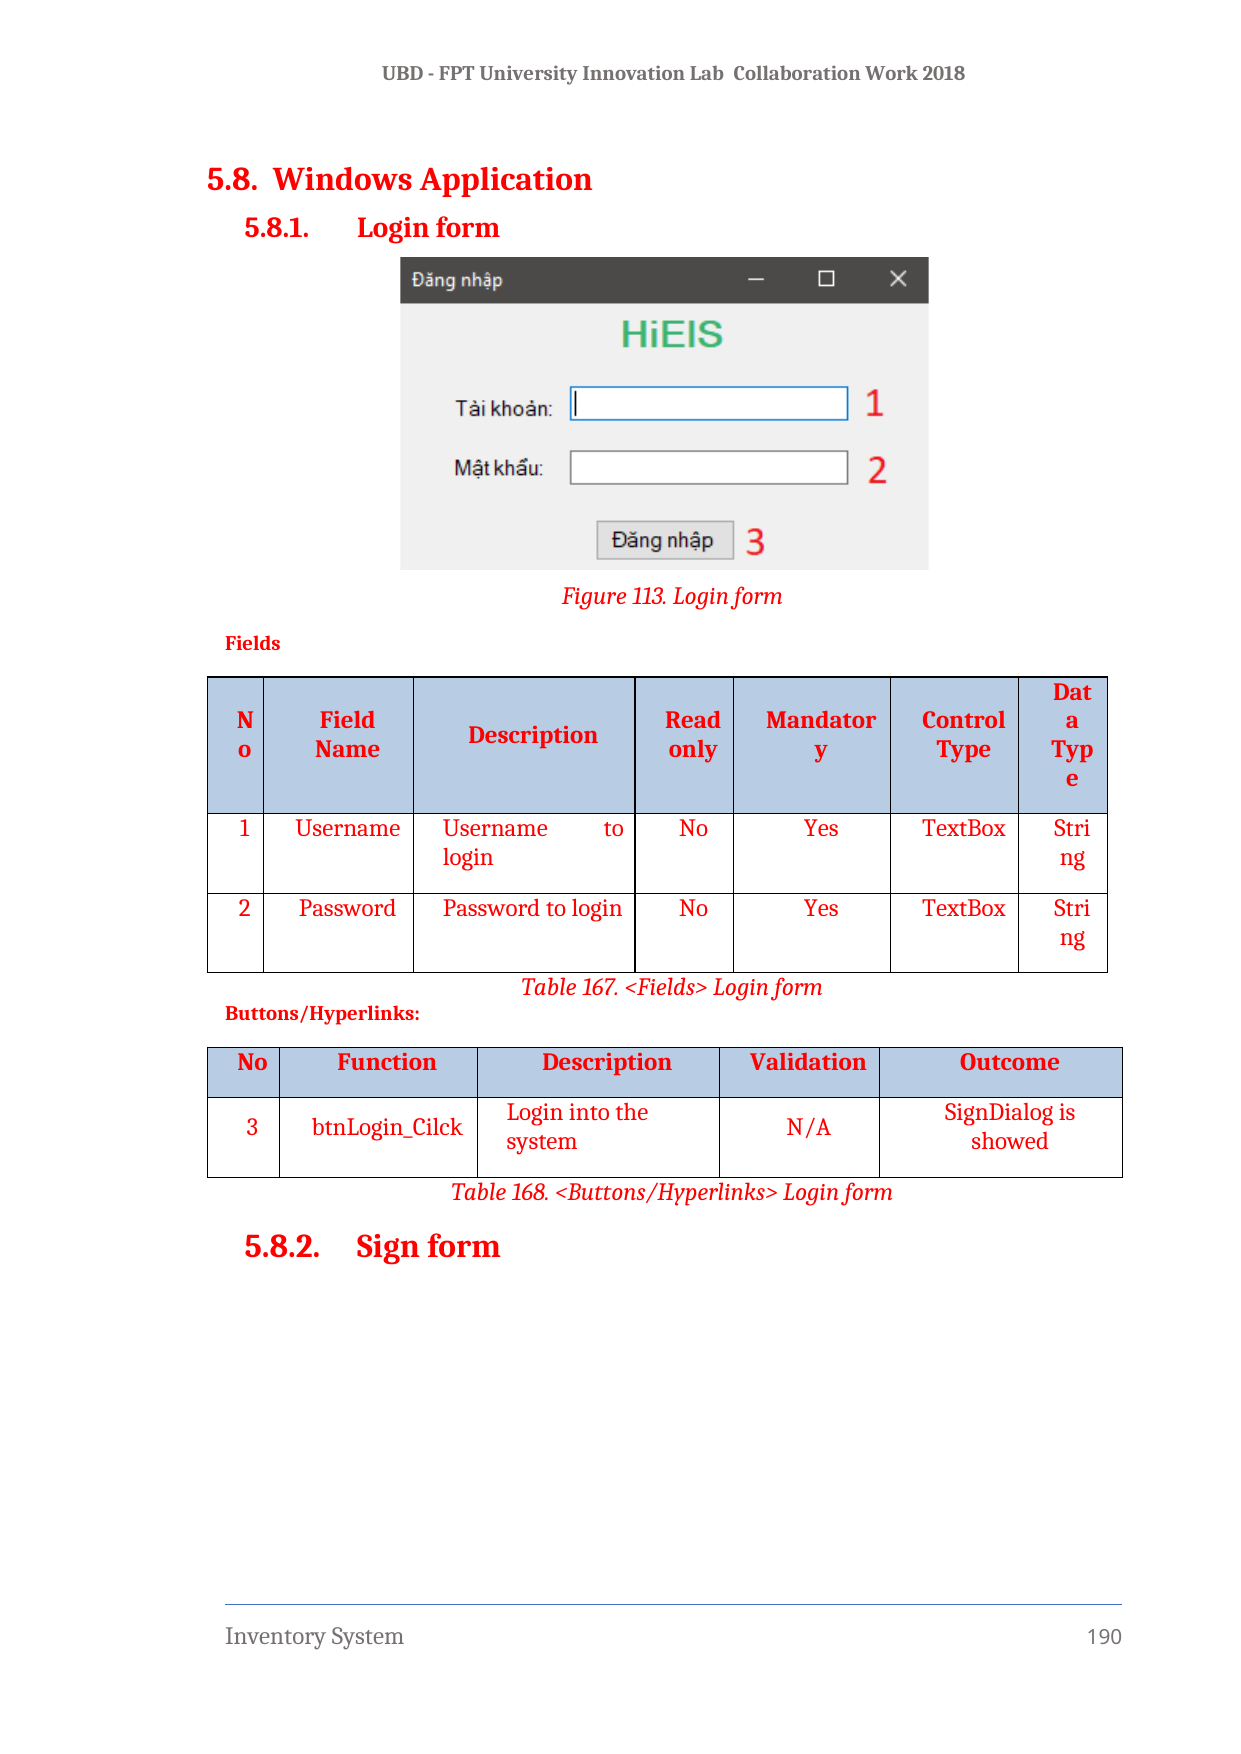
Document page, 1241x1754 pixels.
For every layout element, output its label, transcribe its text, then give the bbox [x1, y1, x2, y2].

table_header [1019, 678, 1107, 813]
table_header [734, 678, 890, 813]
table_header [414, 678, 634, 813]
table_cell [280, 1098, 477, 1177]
text Buttons/Hyperlinks: [225, 1002, 1122, 1026]
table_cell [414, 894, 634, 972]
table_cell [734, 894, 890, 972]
picture [400, 257, 929, 570]
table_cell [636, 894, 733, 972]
list Sign form [244, 1227, 1122, 1266]
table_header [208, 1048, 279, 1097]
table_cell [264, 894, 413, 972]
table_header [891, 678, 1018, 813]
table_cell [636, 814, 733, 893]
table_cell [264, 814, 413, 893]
text 5.8. Windows Application [207, 160, 1122, 198]
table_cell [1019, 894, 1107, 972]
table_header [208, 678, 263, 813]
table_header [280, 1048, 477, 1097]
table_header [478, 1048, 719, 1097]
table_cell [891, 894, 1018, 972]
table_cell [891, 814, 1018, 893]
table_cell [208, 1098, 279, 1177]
text Fields [225, 632, 1122, 656]
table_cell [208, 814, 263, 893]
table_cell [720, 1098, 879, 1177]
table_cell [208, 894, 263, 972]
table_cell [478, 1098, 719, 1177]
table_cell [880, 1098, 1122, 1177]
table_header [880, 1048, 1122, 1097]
list Login form [244, 211, 1122, 244]
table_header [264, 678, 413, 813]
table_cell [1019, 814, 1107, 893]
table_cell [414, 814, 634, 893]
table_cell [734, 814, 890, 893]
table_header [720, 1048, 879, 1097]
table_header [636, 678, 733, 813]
